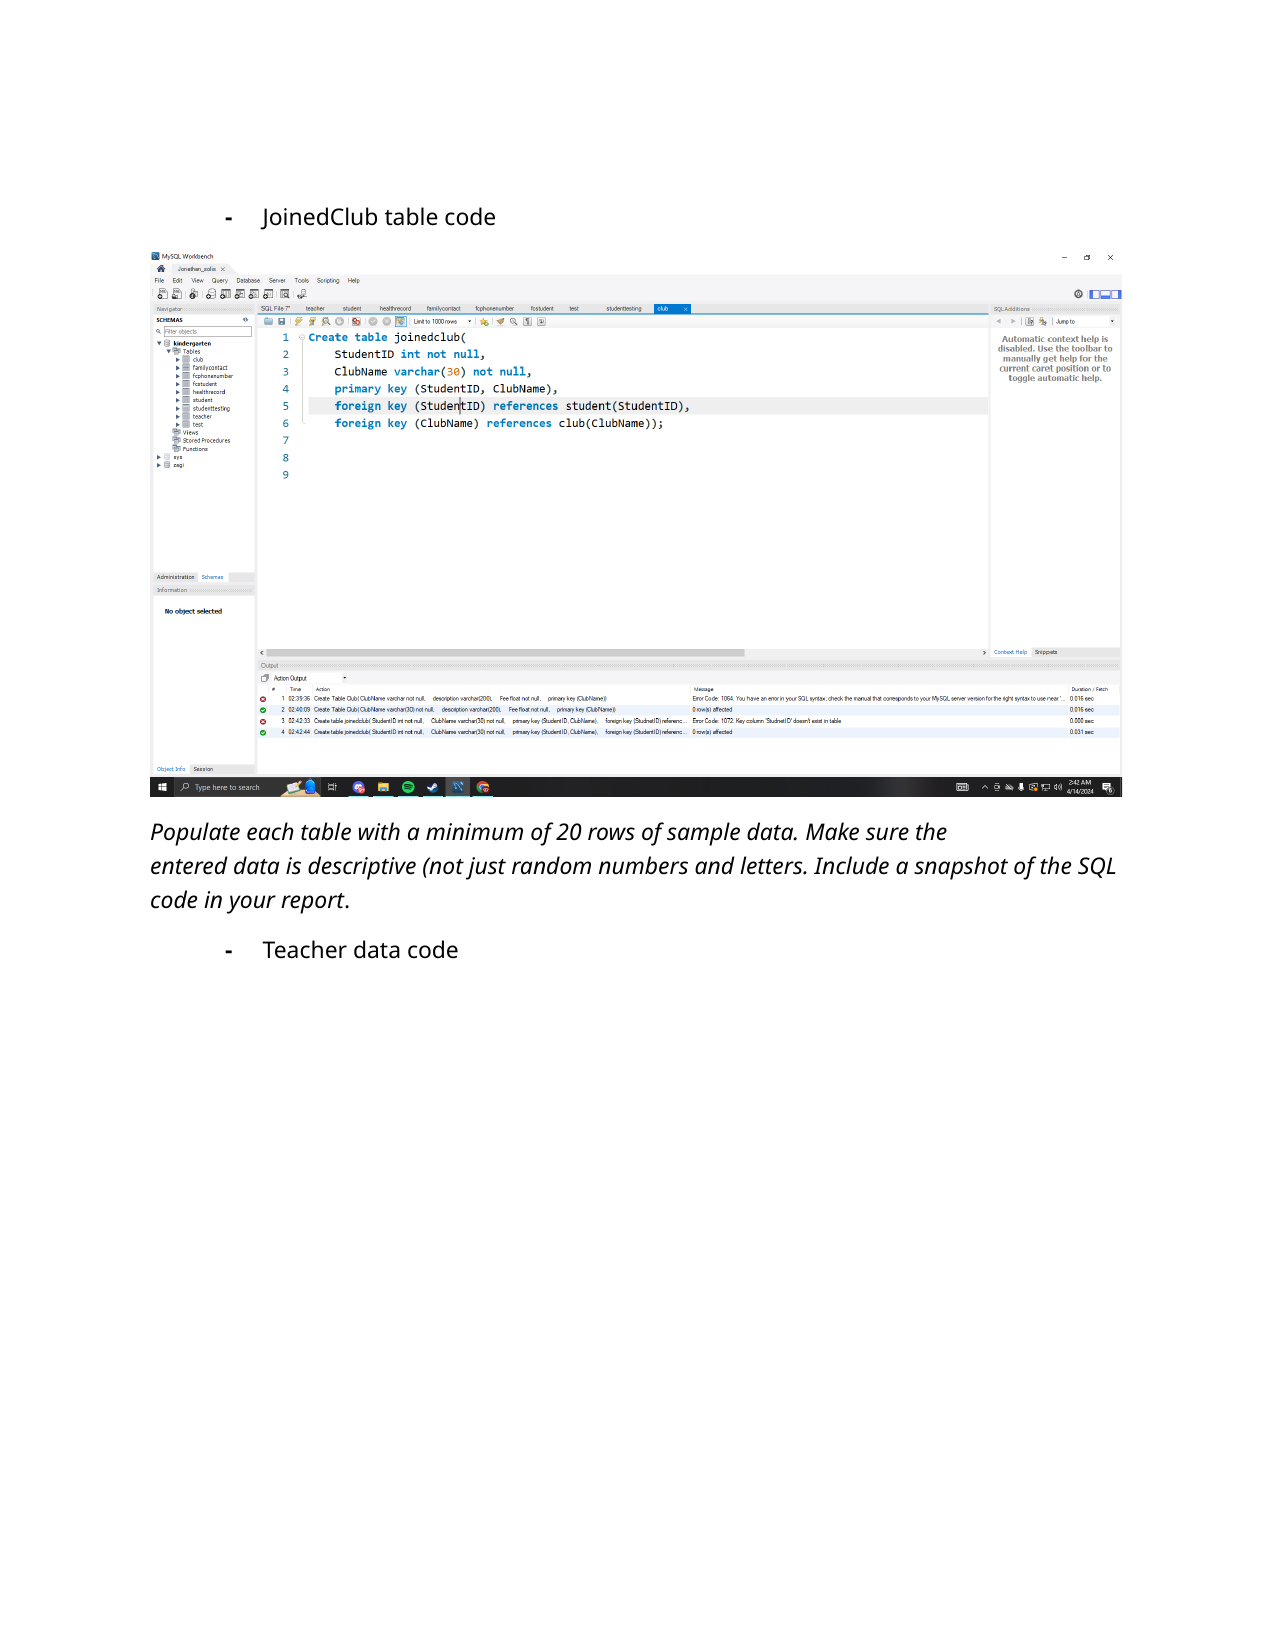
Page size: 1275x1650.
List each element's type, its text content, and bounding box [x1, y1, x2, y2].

text Populate each table with a minimum of 20 rows of sample data. Make sure the entered data is descriptive (not just random numbers and letters. Include a snapshot of the SQL code in your report. [150, 816, 1125, 915]
picture [150, 250, 1123, 797]
list JoinedClub table code [225, 200, 1125, 232]
list Teacher data code [225, 934, 1125, 965]
